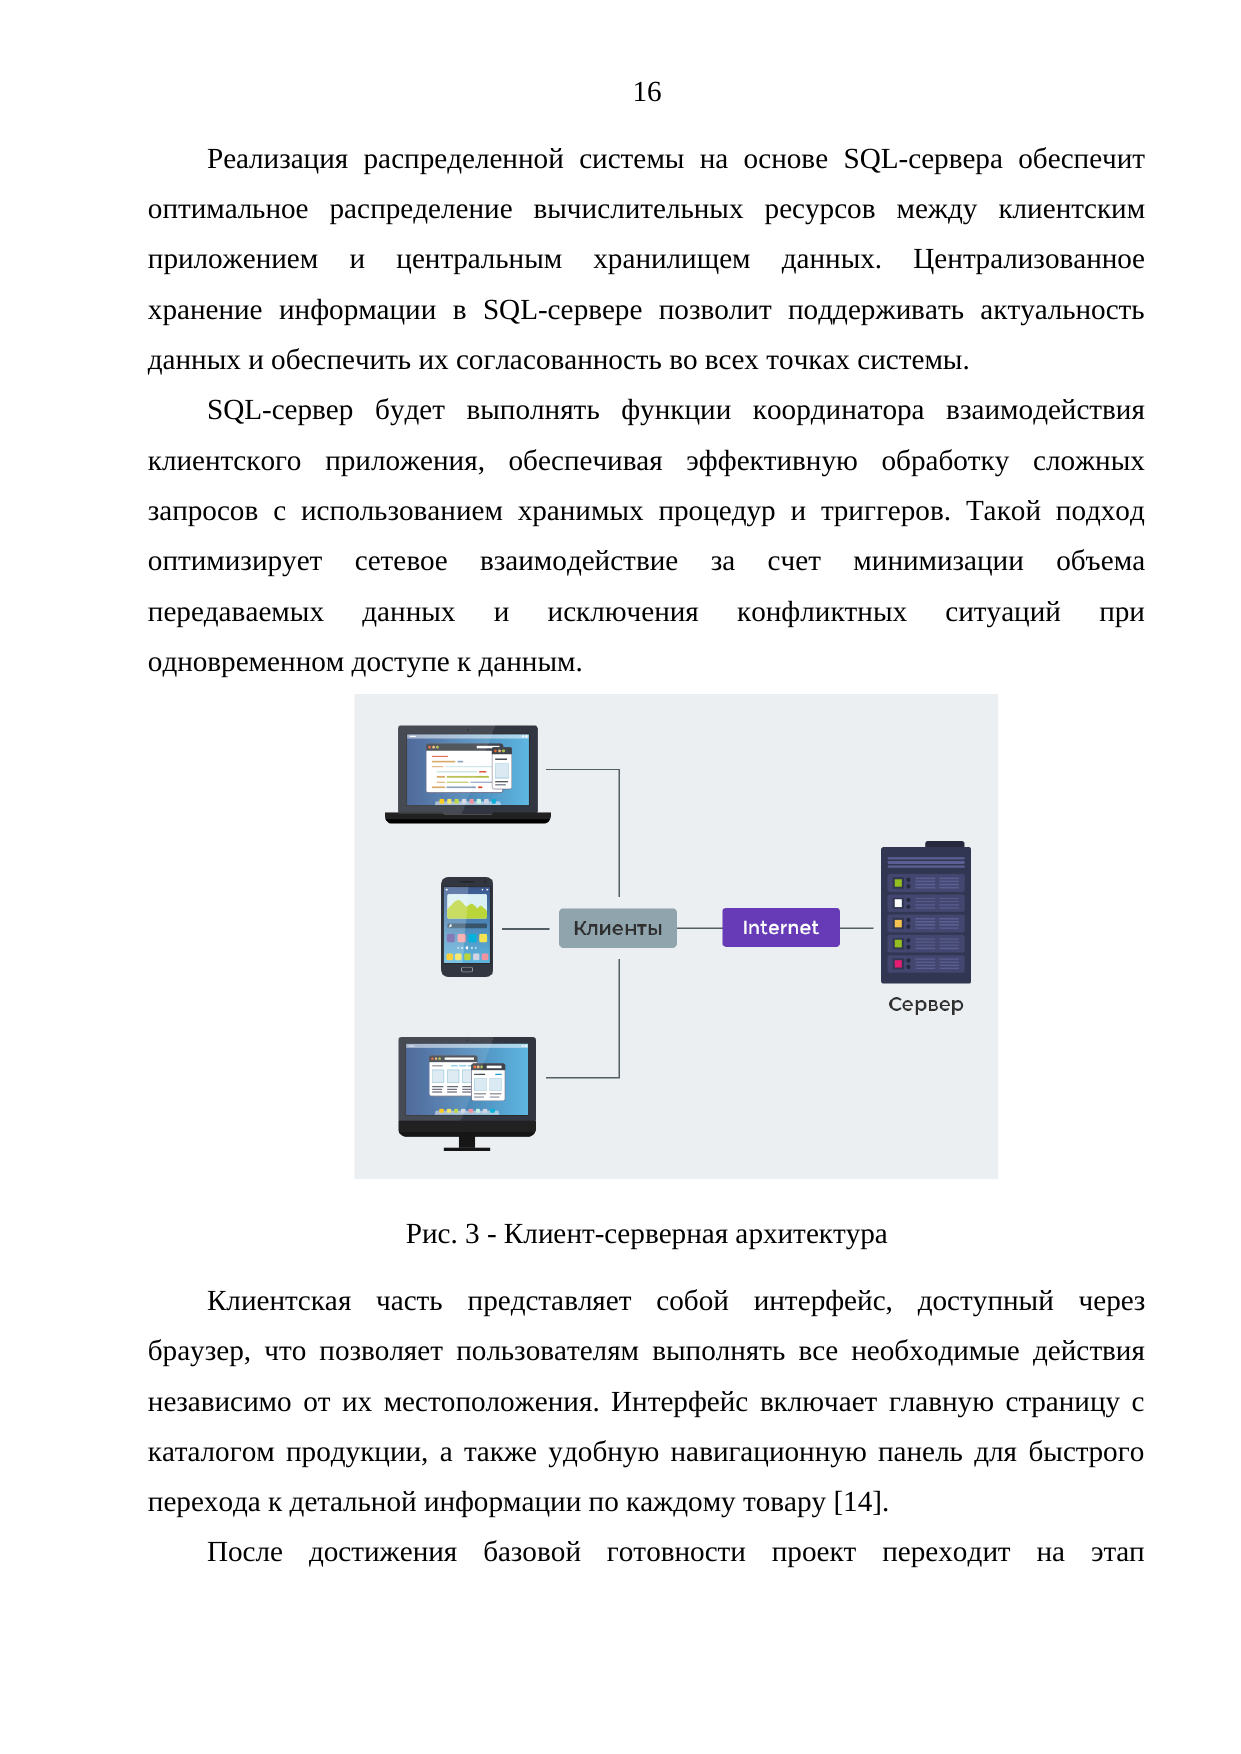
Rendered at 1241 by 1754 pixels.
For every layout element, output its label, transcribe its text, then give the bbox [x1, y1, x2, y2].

picture [354, 694, 999, 1179]
text SQL-сервер будет выполнять функции координатора взаимодействия клиентского приложения, обеспечивая эффективную обработку сложных запросов с использованием хранимых процедур и триггеров. Такой подход оптимизирует сетевое взаимодействие за счет минимизации объема передаваемых данных и исключения конфликтных ситуаций при одновременном доступе к данным. [148, 392, 1146, 678]
text Реализация распределенной системы на основе SQL-сервера обеспечит оптимальное распределение вычислительных ресурсов между клиентским приложением и центральным хранилищем данных. Централизованное хранение информации в SQL-сервере позволит поддерживать актуальность данных и обеспечить их согласованность во всех точках системы. [148, 141, 1146, 376]
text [148, 1534, 1146, 1568]
text Рис. 3 - Клиент-серверная архитектура [148, 1216, 1146, 1249]
text Клиентская часть представляет собой интерфейс, доступный через браузер, что позволяет пользователям выполнять все необходимые действия независимо от их местоположения. Интерфейс включает главную страницу с каталогом продукции, а также удобную навигационную панель для быстрого перехода к детальной информации по каждому товару [14]. [148, 1283, 1146, 1518]
